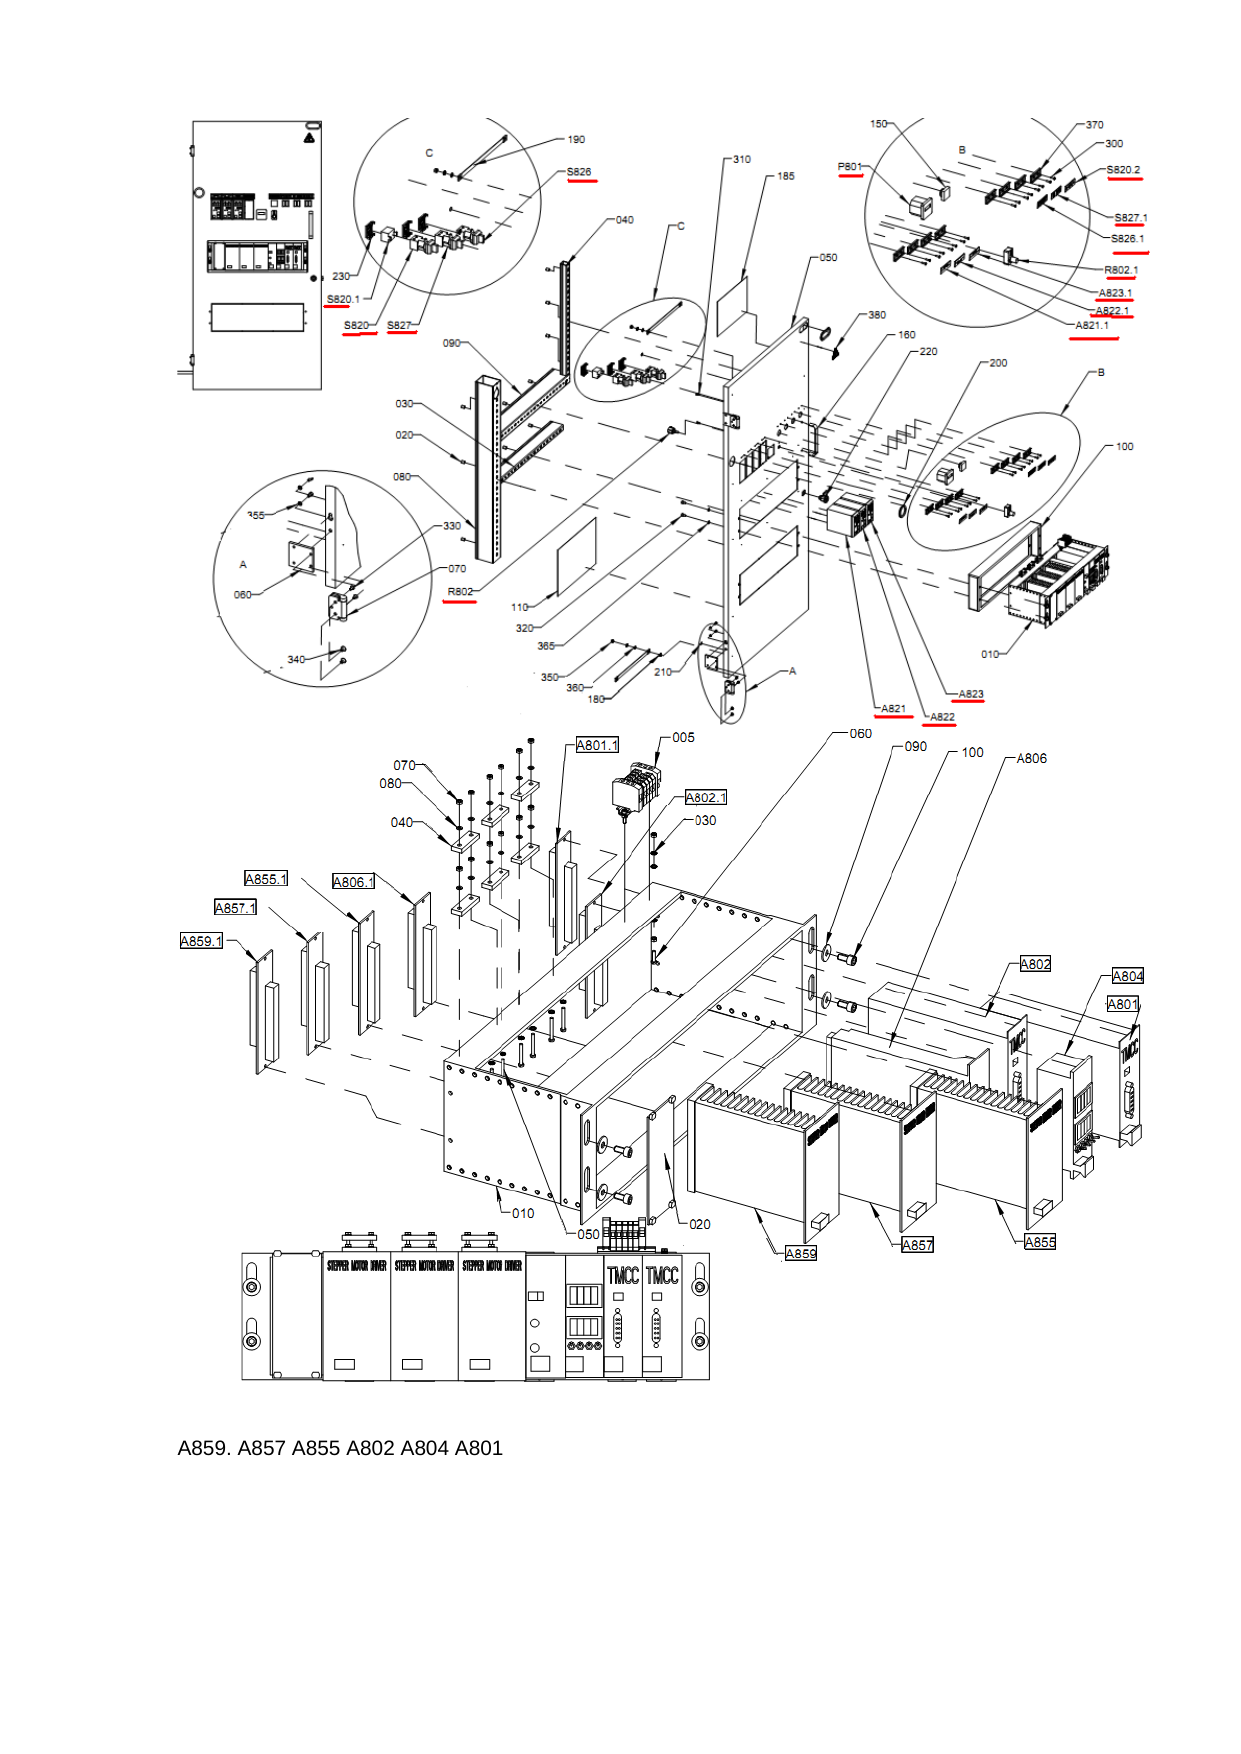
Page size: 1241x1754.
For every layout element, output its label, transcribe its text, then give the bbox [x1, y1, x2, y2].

picture [177, 118, 1151, 1388]
text A859. A857 A855 A802 A804 A801 [177, 1435, 1152, 1459]
